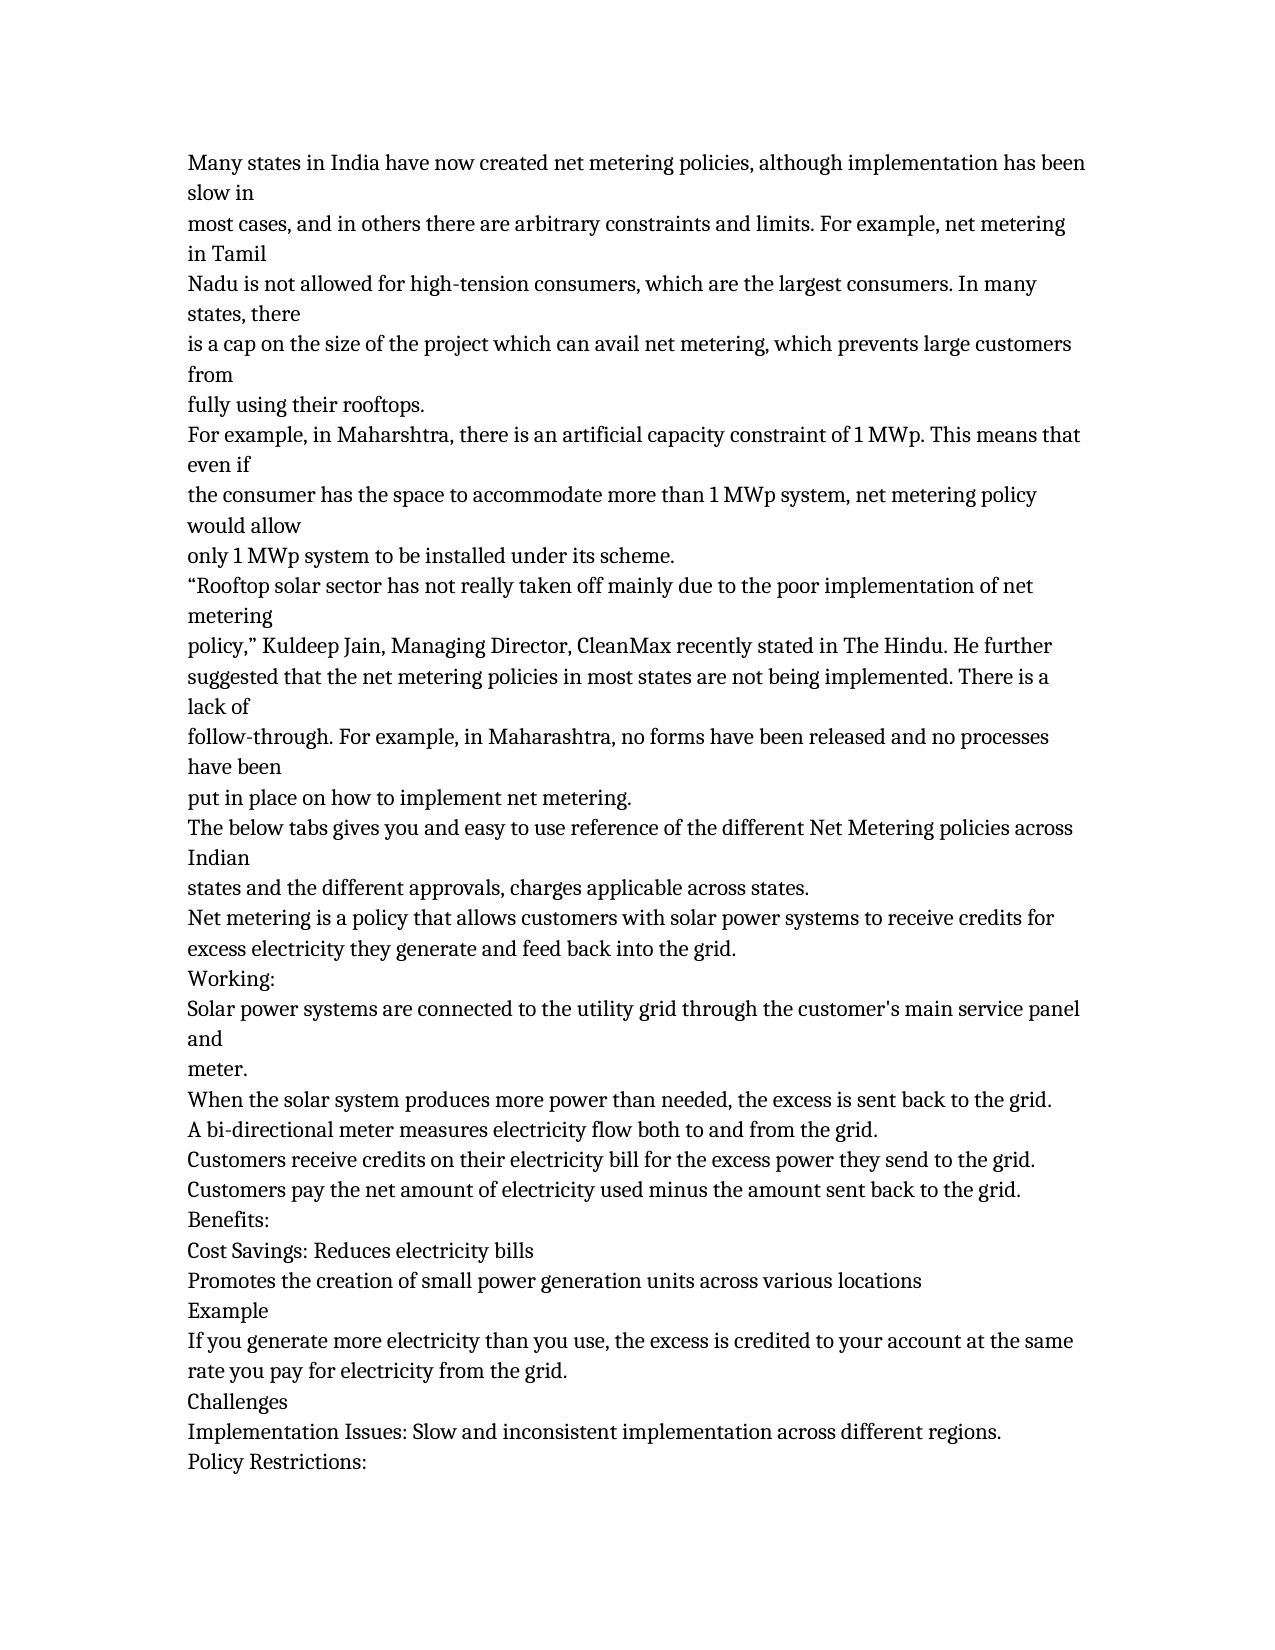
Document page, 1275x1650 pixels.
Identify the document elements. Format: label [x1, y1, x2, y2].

text [187, 150, 1087, 1475]
